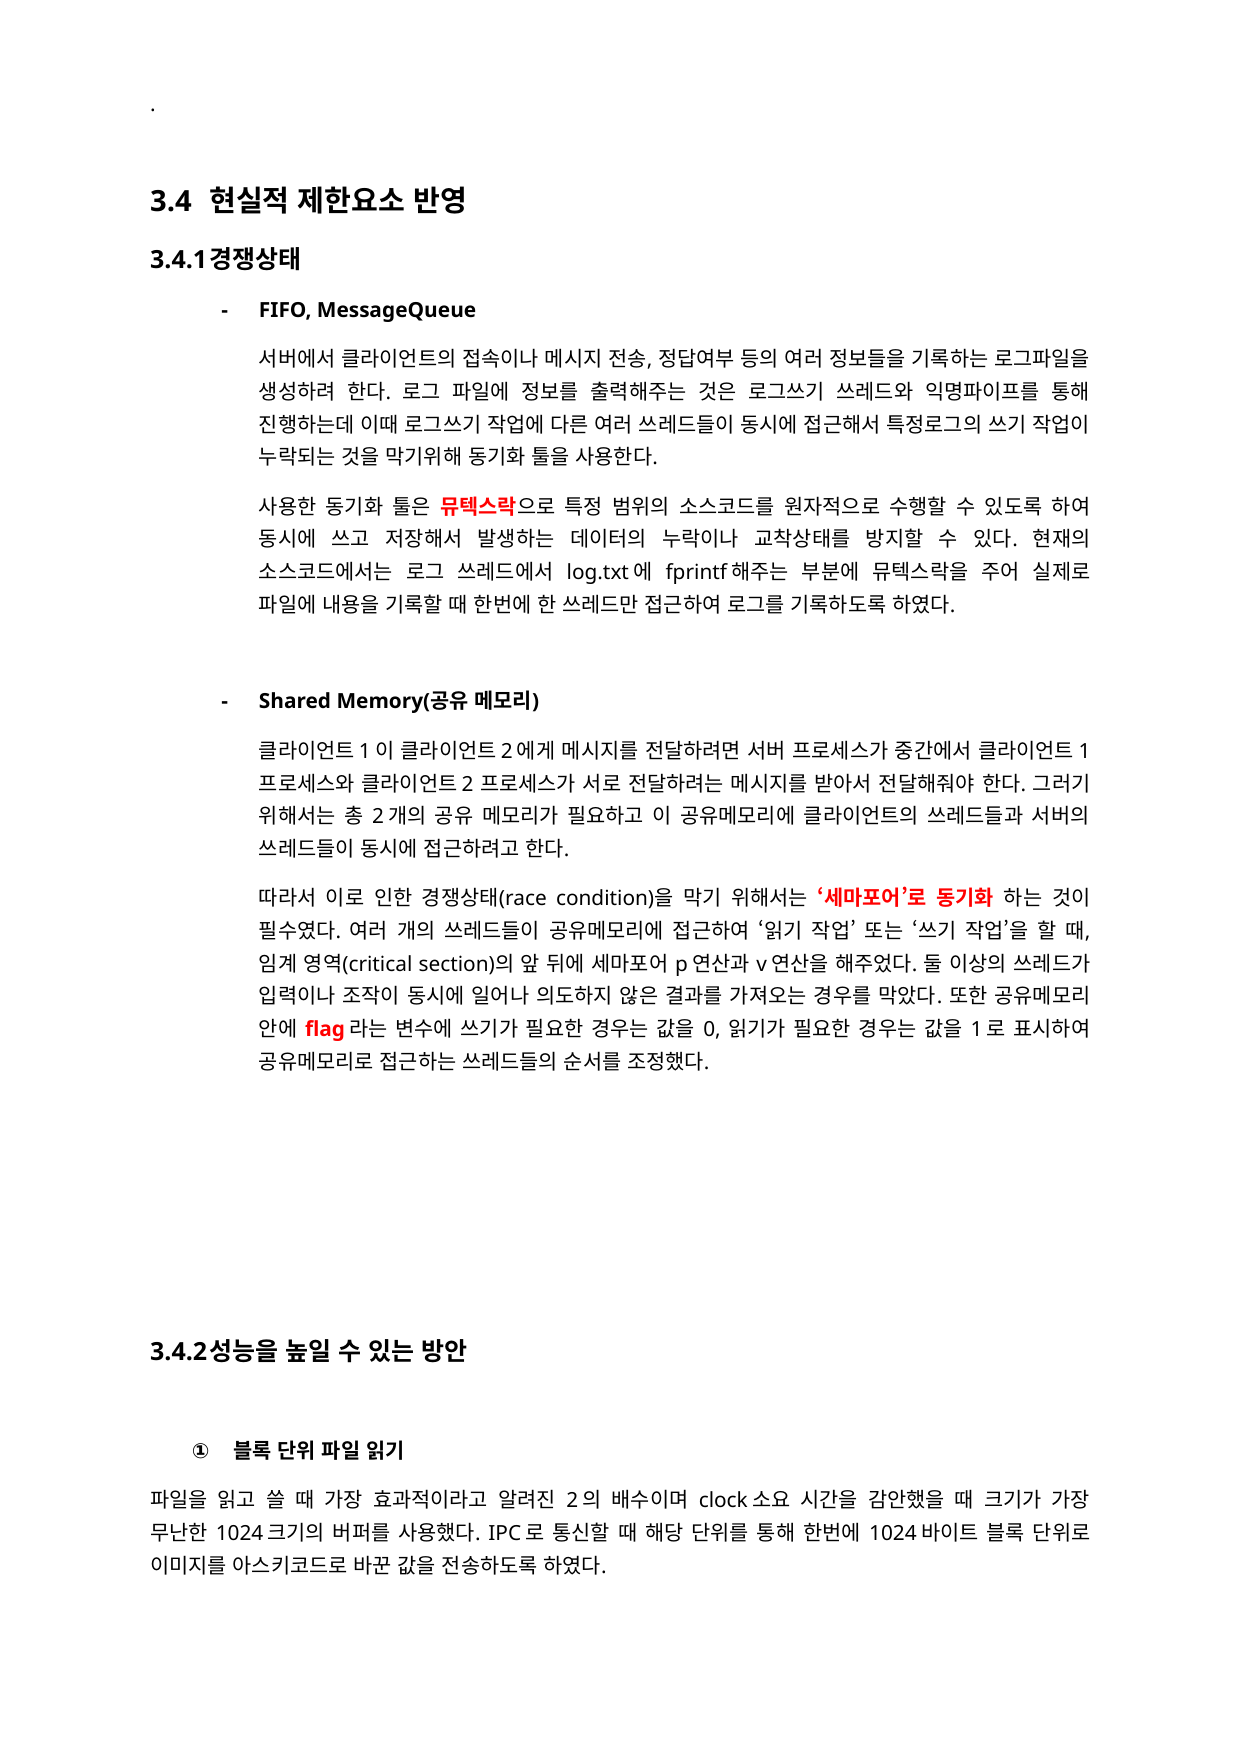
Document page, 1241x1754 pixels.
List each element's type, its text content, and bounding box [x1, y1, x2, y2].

subtitle 현실적 제한요소 반영 [150, 177, 1090, 219]
subtitle 경쟁상태 [150, 239, 1090, 276]
list 클라이언트1이 클라이언트2에게 메시지를 전달하려면 서버 프로세스가 중간에서 클라이언트1 프로세스와 클라이언트2 프로세스가 서로 전달하려는 메시지를 받아서 전달해줘야 한다. 그러기 위해서는 총 2개의 공유 메모리가 필요하고 이 공유메모리에 클라이언트의 쓰레드들과 서버의 쓰레드들이 동시에 접근하려고 한다. [259, 734, 1090, 862]
list 따라서 이로 인한 경쟁상태(race condition)을 막기 위해서는 ‘세마포어’로 동기화 하는 것이 필수였다. 여러 개의 쓰레드들이 공유메모리에 접근하여 ‘읽기 작업’ 또는 ‘쓰기 작업’을 할 때, 임계 영역(critical section)의 앞 뒤에 세마포어 p연산과 v연산을 해주었다. 둘 이상의 쓰레드가 입력이나 조작이 동시에 일어나 의도하지 않은 결과를 가져오는 경우를 막았다. 또한 공유메모리 안에 flag라는 변수에 쓰기가 필요한 경우는 값을 0, 읽기가 필요한 경우는 값을 1로 표시하여 공유메모리로 접근하는 쓰레드들의 순서를 조정했다. [259, 882, 1090, 1075]
list Shared Memory(공유 메모리) [221, 685, 1090, 715]
list FIFO, MessageQueue [221, 295, 1090, 324]
text 파일을 읽고 쓸 때 가장 효과적이라고 알려진 2의 배수이며 clock소요 시간을 감안했을 때 크기가 가장 무난한 1024크기의 버퍼를 사용했다. IPC로 통신할 때 해당 단위를 통해 한번에 1024바이트 블록 단위로 이미지를 아스키코드로 바꾼 값을 전송하도록 하였다. [150, 1484, 1090, 1579]
subtitle 성능을 높일 수 있는 방안 [150, 1331, 1090, 1367]
list 서버에서 클라이언트의 접속이나 메시지 전송, 정답여부 등의 여러 정보들을 기록하는 로그파일을 생성하려 한다. 로그 파일에 정보를 출력해주는 것은 로그쓰기 쓰레드와 익명파이프를 통해 진행하는데 이때 로그쓰기 작업에 다른 여러 쓰레드들이 동시에 접근해서 특정로그의 쓰기 작업이 누락되는 것을 막기위해 동기화 툴을 사용한다. [259, 343, 1090, 471]
list 블록 단위 파일 읽기 [192, 1434, 1090, 1464]
list 사용한 동기화 툴은 뮤텍스락으로 특정 범위의 소스코드를 원자적으로 수행할 수 있도록 하여 동시에 쓰고 저장해서 발생하는 데이터의 누락이나 교착상태를 방지할 수 있다. 현재의 소스코드에서는 로그 쓰레드에서 log.txt에 fprintf해주는 부분에 뮤텍스락을 주어 실제로 파일에 내용을 기록할 때 한번에 한 쓰레드만 접근하여 로그를 기록하도록 하였다. [259, 490, 1090, 618]
